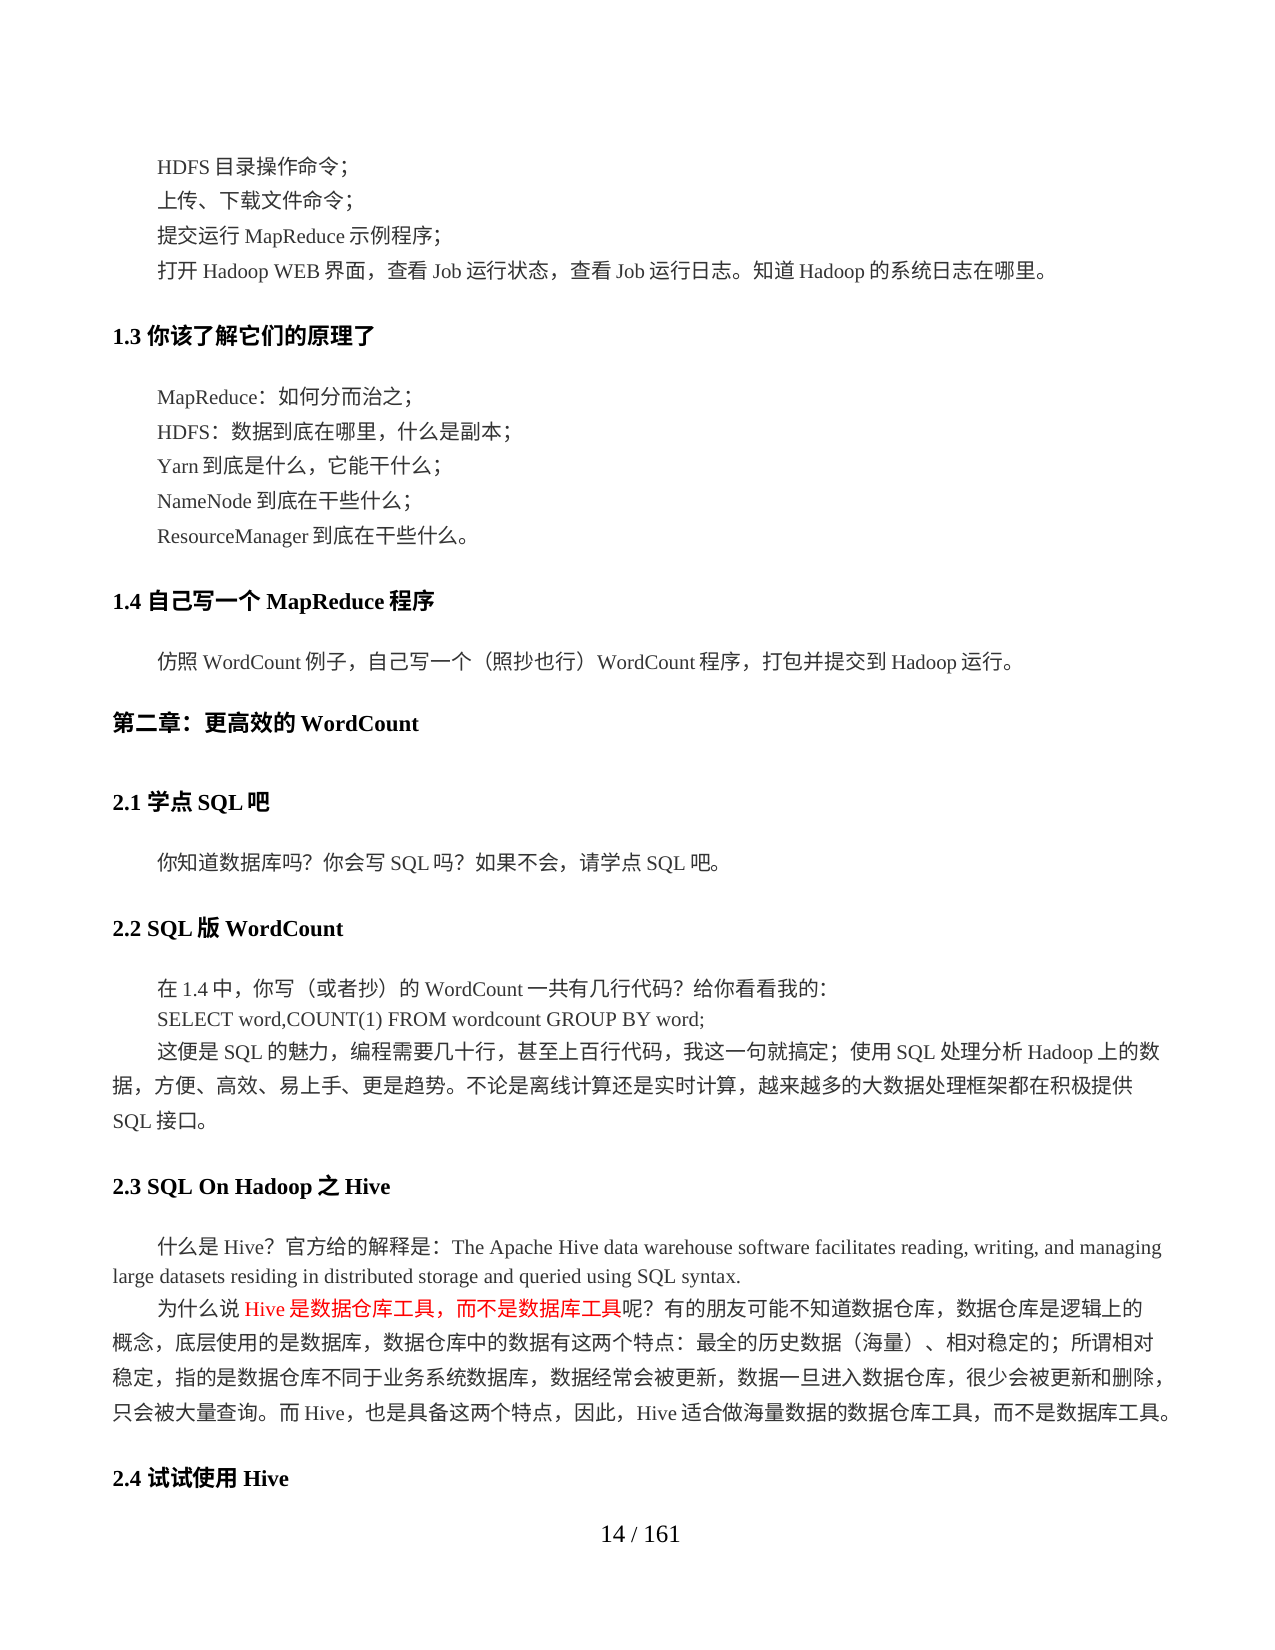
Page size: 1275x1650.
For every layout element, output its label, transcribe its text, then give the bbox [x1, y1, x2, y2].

text 什么是Hive？官方给的解释是：The Apache Hive data warehouse software facilitates reading, writing, and managing large datasets residing in distributed storage and queried using SQL syntax. [112, 1231, 1162, 1288]
text 你知道数据库吗？你会写SQL吗？如果不会，请学点SQL吧。 [112, 846, 1162, 877]
text 在1.4中，你写（或者抄）的WordCount一共有几行代码？给你看看我的： [112, 973, 1162, 1003]
text 打开Hadoop WEB界面，查看Job运行状态，查看Job运行日志。知道Hadoop的系统日志在哪里。 [112, 254, 1162, 284]
subtitle 2.2 SQL版WordCount [112, 910, 1162, 943]
text NameNode到底在干些什么； [112, 484, 1162, 514]
text SELECT word,COUNT(1) FROM wordcount GROUP BY word; [112, 1007, 1162, 1031]
text HDFS：数据到底在哪里，什么是副本； [112, 415, 1162, 445]
text ResourceManager到底在干些什么。 [112, 519, 1162, 549]
subtitle 1.4 自己写一个MapReduce程序 [112, 583, 1162, 616]
text Yarn到底是什么，它能干什么； [112, 450, 1162, 480]
text 仿照WordCount例子，自己写一个（照抄也行）WordCount程序，打包并提交到Hadoop运行。 [112, 645, 1162, 676]
text HDFS目录操作命令； [112, 150, 1162, 180]
subtitle 2.4 试试使用Hive [112, 1460, 1162, 1493]
subtitle 2.1 学点SQL吧 [112, 784, 1162, 817]
subtitle 2.3 SQL On Hadoop之Hive [112, 1168, 1162, 1201]
subtitle 第二章：更高效的WordCount [112, 705, 1162, 738]
text 为什么说Hive是数据仓库工具，而不是数据库工具呢？有的朋友可能不知道数据仓库，数据仓库是逻辑上的概念，底层使用的是数据库，数据仓库中的数据有这两个特点：最全的历史数据（海量）、相对稳定的；所谓相对稳定，指的是数据仓库不同于业务系统数据库，数据经常会被更新，数据一旦进入数据仓库，很少会被更新和删除，只会被大量查询。而Hive，也是具备这两个特点，因此，Hive适合做海量数据的数据仓库工具，而不是数据库工具。 [112, 1292, 1162, 1426]
text 这便是SQL的魅力，编程需要几十行，甚至上百行代码，我这一句就搞定；使用SQL处理分析Hadoop上的数据，方便、高效、易上手、更是趋势。不论是离线计算还是实时计算，越来越多的大数据处理框架都在积极提供SQL接口。 [112, 1035, 1162, 1134]
text MapReduce：如何分而治之； [112, 380, 1162, 411]
subtitle 1.3 你该了解它们的原理了 [112, 318, 1162, 351]
text 上传、下载文件命令； [112, 185, 1162, 215]
text 提交运行MapReduce示例程序； [112, 219, 1162, 249]
